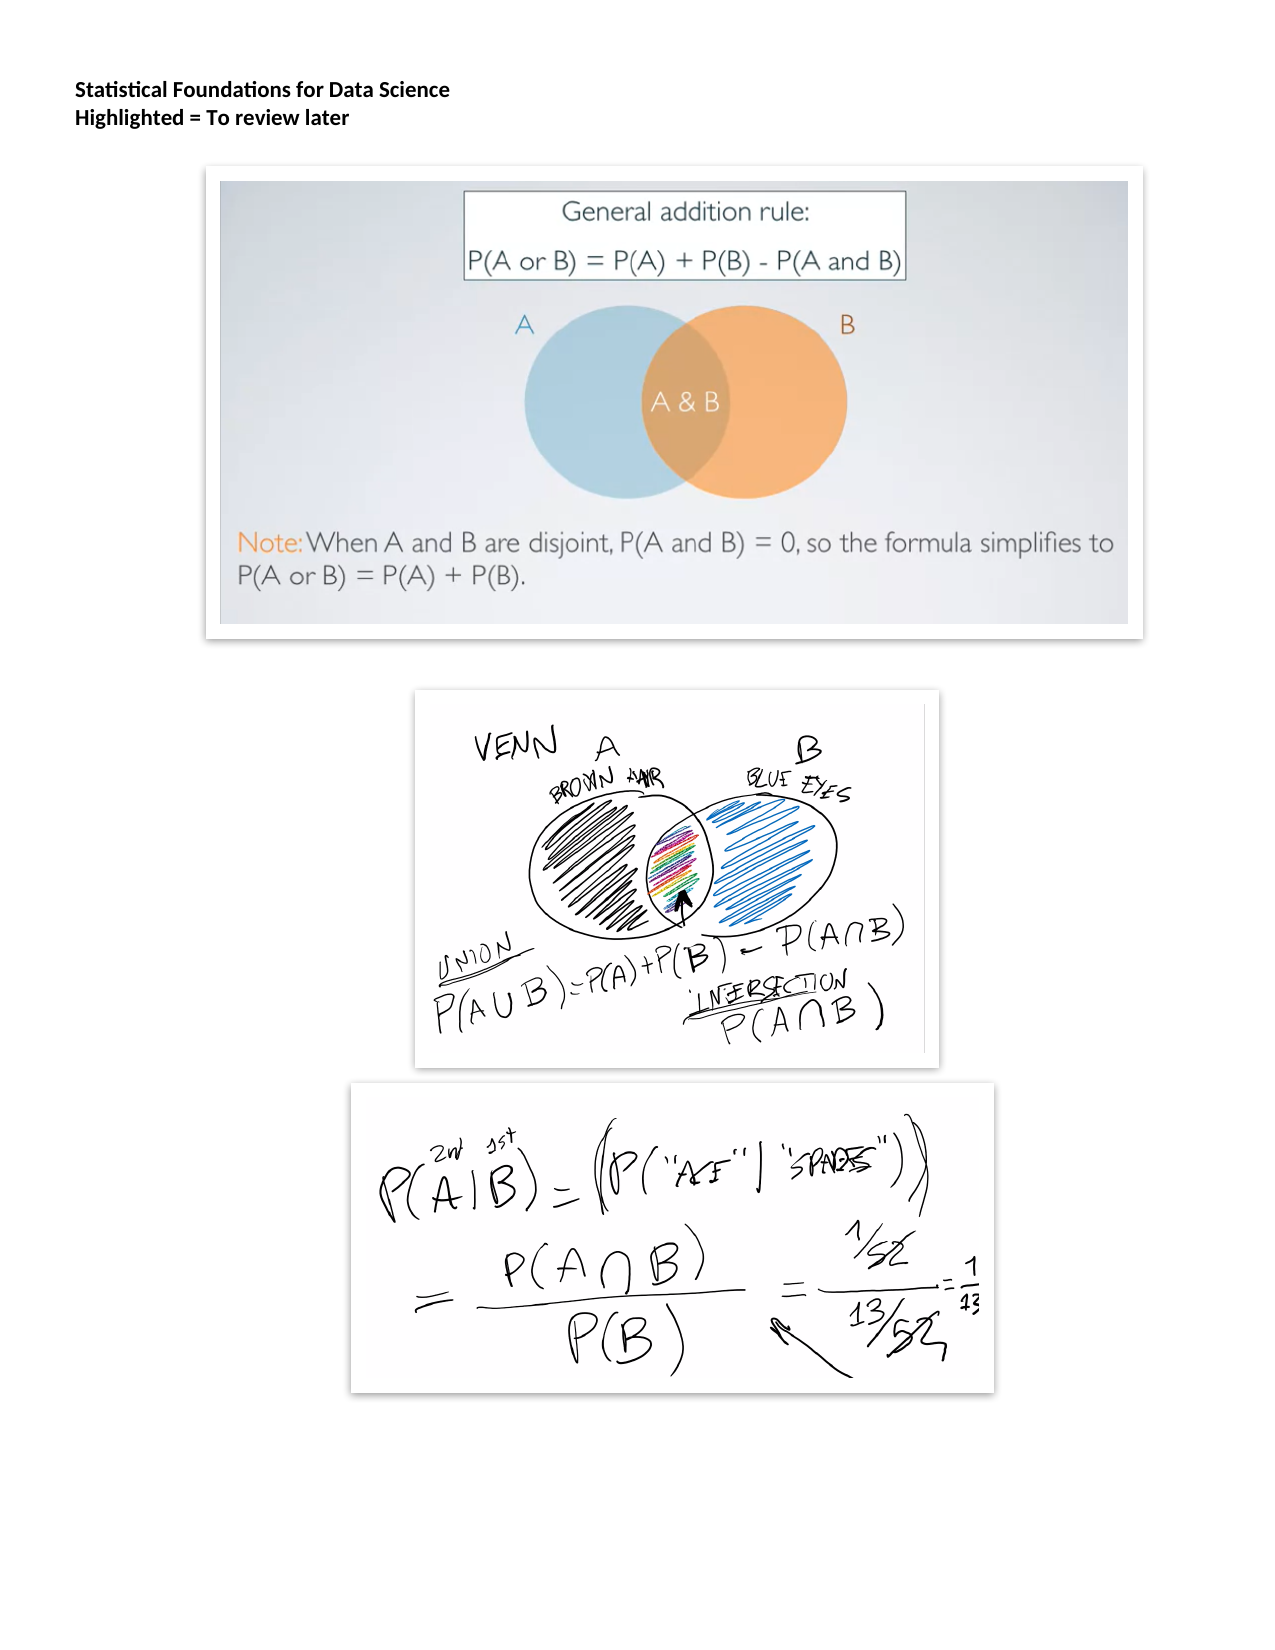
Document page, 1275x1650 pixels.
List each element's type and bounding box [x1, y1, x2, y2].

picture [366, 1097, 979, 1378]
picture [220, 181, 1128, 624]
picture [430, 704, 925, 1053]
